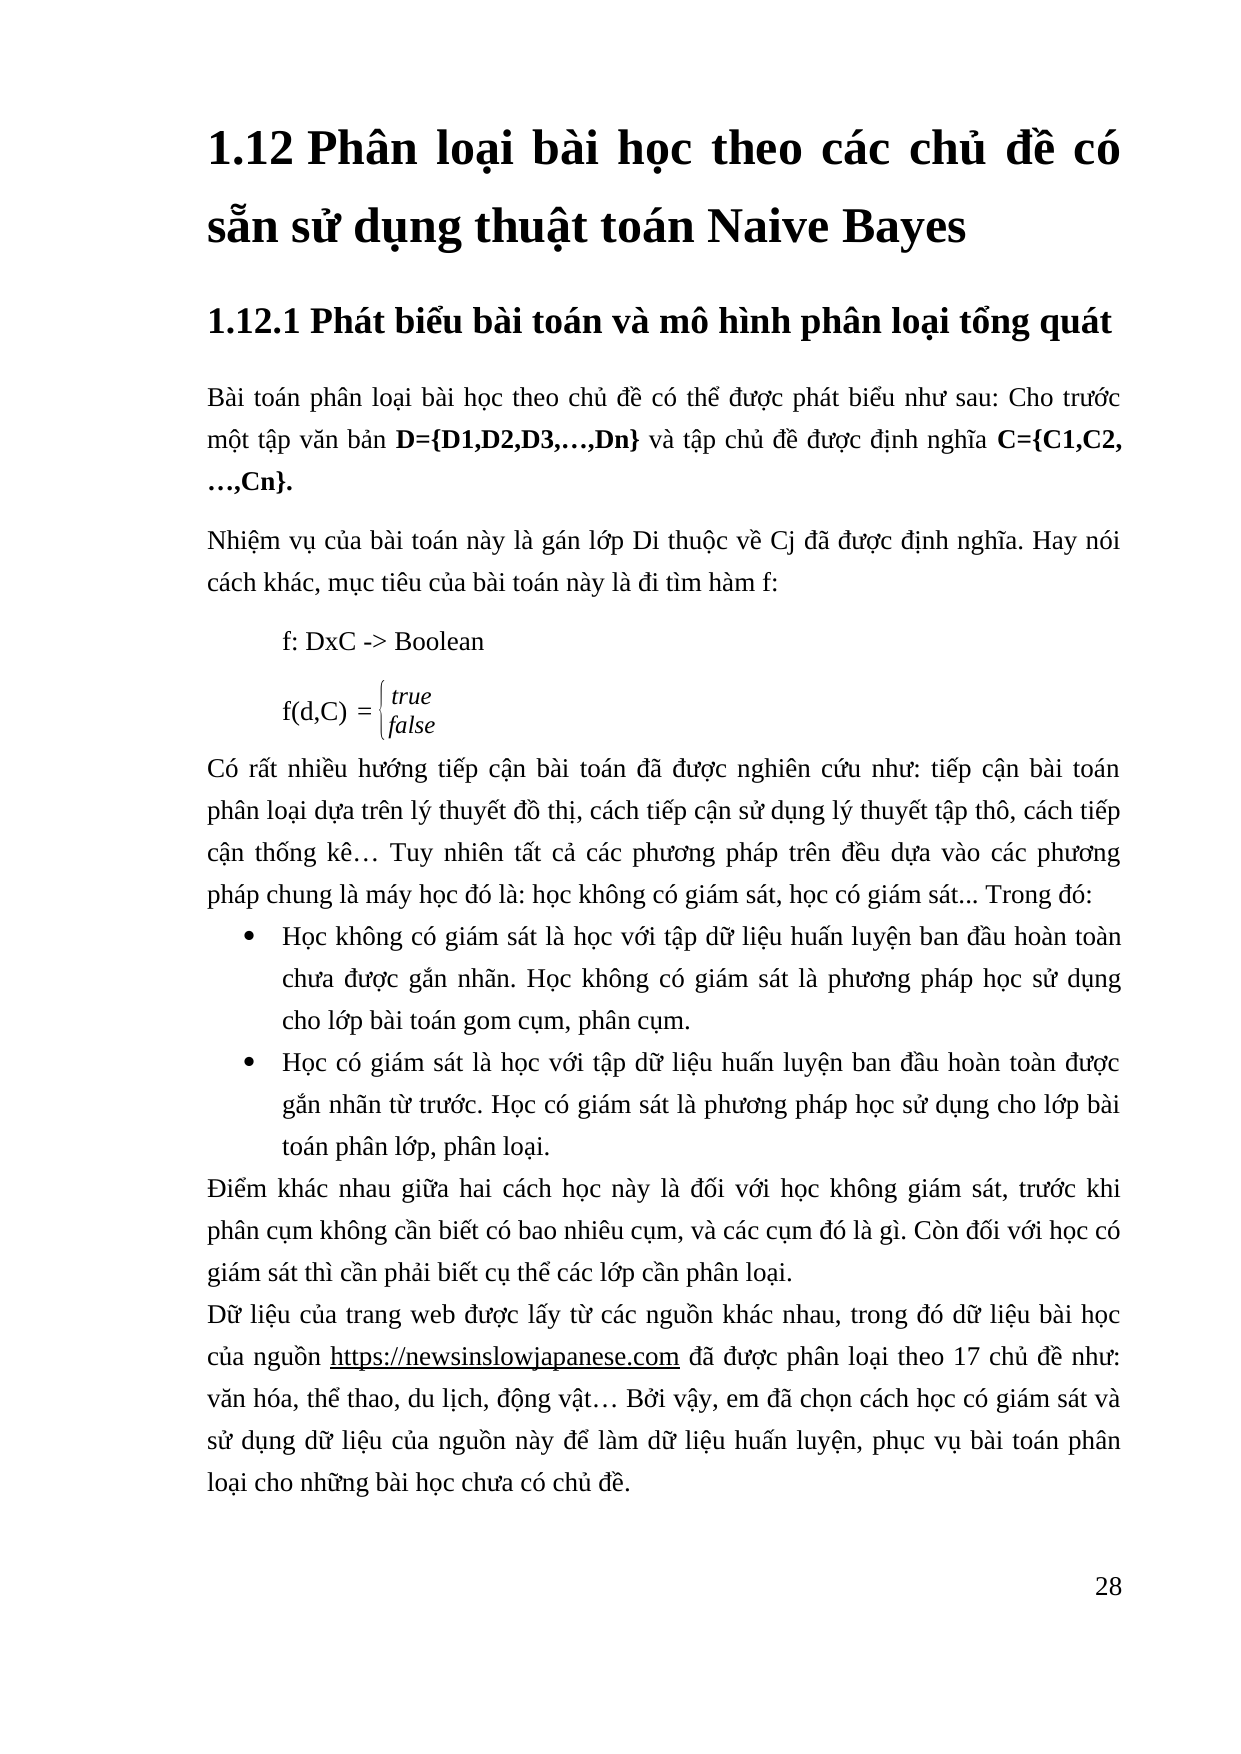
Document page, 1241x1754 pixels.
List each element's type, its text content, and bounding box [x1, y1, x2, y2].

text Bài toán phân loại bài học theo chủ đề có thể được phát biểu như sau: Cho trước một tập văn bản D={D1,D2,D3,…,Dn} và tập chủ đề được định nghĩa C={C1,C2,…,Cn}. [207, 381, 1122, 497]
subtitle Phân loại bài học theo các chủ đề có sẵn sử dụng thuật toán Naive Bayes [207, 118, 1122, 253]
text f(d,C) = [207, 679, 1122, 741]
text Nhiệm vụ của bài toán này là gán lớp Di thuộc về Cj đã được định nghĩa. Hay nói cách khác, mục tiêu của bài toán này là đi tìm hàm f: [207, 524, 1122, 597]
list f: DxC -> Boolean [282, 625, 1122, 656]
text Điểm khác nhau giữa hai cách học này là đối với học không giám sát, trước khi phân cụm không cần biết có bao nhiêu cụm, và các cụm đó là gì. Còn đối với học có giám sát thì cần phải biết cụ thể các lớp cần phân loại. [207, 1172, 1122, 1287]
list Học không có giám sát là học với tập dữ liệu huấn luyện ban đầu hoàn toàn chưa được gắn nhãn. Học không có giám sát là phương pháp học sử dụng cho lớp bài toán gom cụm, phân cụm. [244, 920, 1122, 1035]
subtitle Phát biểu bài toán và mô hình phân loại tổng quát [207, 298, 1122, 341]
list Học có giám sát là học với tập dữ liệu huấn luyện ban đầu hoàn toàn được gắn nhãn từ trước. Học có giám sát là phương pháp học sử dụng cho lớp bài toán phân lớp, phân loại. [244, 1046, 1122, 1161]
text Có rất nhiều hướng tiếp cận bài toán đã được nghiên cứu như: tiếp cận bài toán phân loại dựa trên lý thuyết đồ thị, cách tiếp cận sử dụng lý thuyết tập thô, cách tiếp cận thống kê… Tuy nhiên tất cả các phương pháp trên đều dựa vào các phương pháp chung là máy học đó là: học không có giám sát, học có giám sát... Trong đó: [207, 752, 1122, 909]
text Dữ liệu của trang web được lấy từ các nguồn khác nhau, trong đó dữ liệu bài học của nguồn https://newsinslowjapanese.com đã được phân loại theo 17 chủ đề như: văn hóa, thể thao, du lịch, động vật… Bởi vậy, em đã chọn cách học có giám sát và sử dụng dữ liệu của nguồn này để làm dữ liệu huấn luyện, phục vụ bài toán phân loại cho những bài học chưa có chủ đề. [207, 1298, 1122, 1497]
